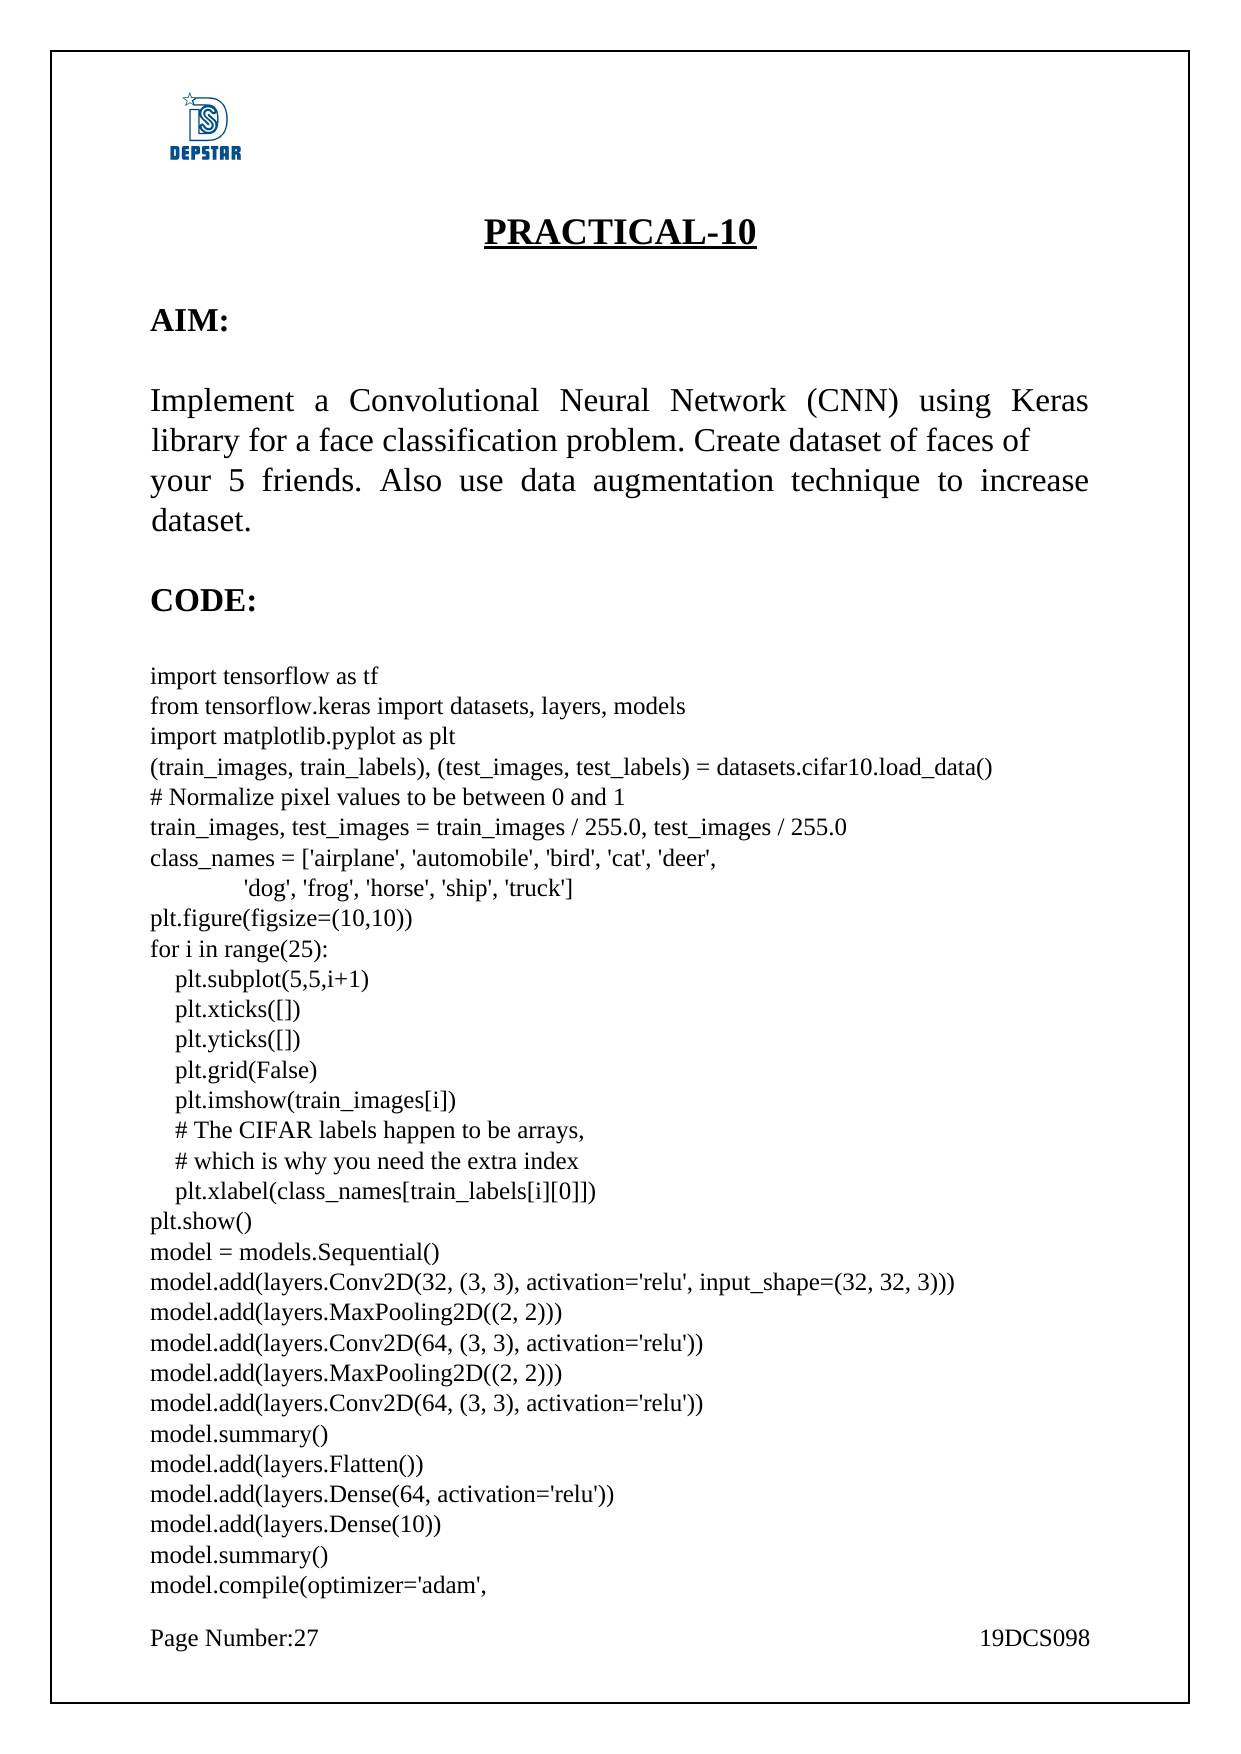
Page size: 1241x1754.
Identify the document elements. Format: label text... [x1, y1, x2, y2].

text plt.show() [150, 1206, 1090, 1235]
text model.add(layers.Conv2D(32, (3, 3), activation='relu', input_shape=(32, 32, 3))) [150, 1267, 1090, 1296]
text from tensorflow.keras import datasets, layers, models [150, 691, 1090, 720]
text model.add(layers.MaxPooling2D((2, 2))) [150, 1297, 1090, 1326]
text import matplotlib.pyplot as plt [150, 721, 1090, 750]
text model.compile(optimizer='adam', [150, 1570, 1090, 1599]
text # Normalize pixel values to be between 0 and 1 [150, 782, 1090, 811]
text plt.yticks([]) [150, 1024, 1090, 1053]
text model.add(layers.Conv2D(64, (3, 3), activation='relu')) [150, 1388, 1090, 1417]
text plt.xlabel(class_names[train_labels[i][0]]) [150, 1176, 1090, 1205]
text for i in range(25): [150, 934, 1090, 962]
text model.summary() [150, 1540, 1090, 1569]
text train_images, test_images = train_images / 255.0, test_images / 255.0 [150, 812, 1090, 841]
text import tensorflow as tf [150, 661, 1090, 689]
text plt.grid(False) [150, 1055, 1090, 1084]
text class_names = ['airplane', 'automobile', 'bird', 'cat', 'deer', [150, 843, 1090, 871]
text plt.xticks([]) [150, 994, 1090, 1023]
text your 5 friends. Also use data augmentation technique to increase dataset. [150, 460, 1090, 538]
text plt.figure(figsize=(10,10)) [150, 903, 1090, 932]
picture [150, 73, 263, 181]
text model.summary() [150, 1419, 1090, 1447]
text model.add(layers.MaxPooling2D((2, 2))) [150, 1358, 1090, 1387]
text CODE: [150, 580, 1090, 619]
text model.add(layers.Dense(64, activation='relu')) [150, 1479, 1090, 1508]
text model = models.Sequential() [150, 1237, 1090, 1266]
text PRACTICAL-10 [150, 209, 1090, 252]
text AIM: [150, 300, 1090, 338]
text model.add(layers.Dense(10)) [150, 1509, 1090, 1538]
text 'dog', 'frog', 'horse', 'ship', 'truck'] [150, 873, 1090, 902]
text # which is why you need the extra index [150, 1146, 1090, 1174]
text model.add(layers.Flatten()) [150, 1449, 1090, 1478]
text model.add(layers.Conv2D(64, (3, 3), activation='relu')) [150, 1328, 1090, 1356]
text plt.imshow(train_images[i]) [150, 1085, 1090, 1114]
text (train_images, train_labels), (test_images, test_labels) = datasets.cifar10.load_data() [150, 752, 1090, 781]
text Implement a Convolutional Neural Network (CNN) using Keras library for a face classification problem. Create dataset of faces of [150, 380, 1090, 458]
text # The CIFAR labels happen to be arrays, [150, 1116, 1090, 1144]
text plt.subplot(5,5,i+1) [150, 964, 1090, 993]
